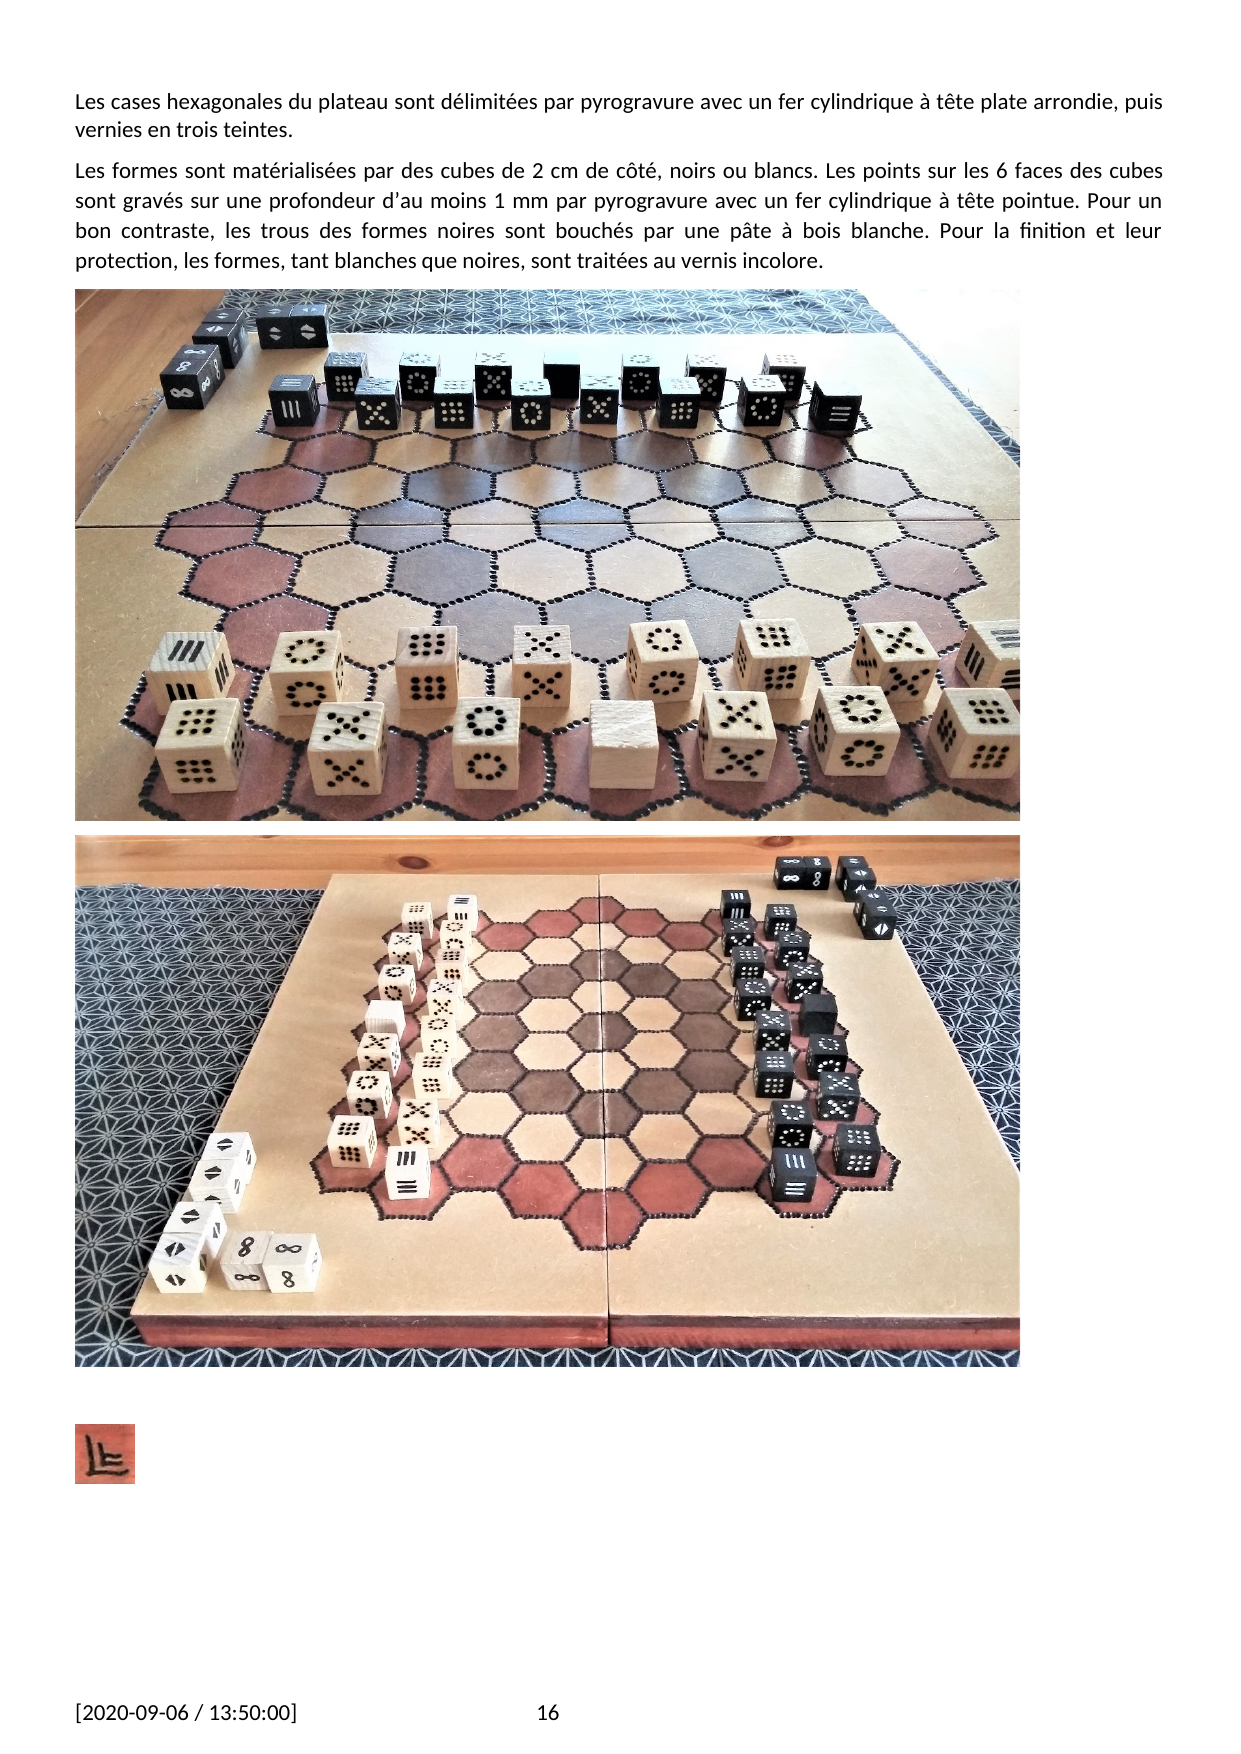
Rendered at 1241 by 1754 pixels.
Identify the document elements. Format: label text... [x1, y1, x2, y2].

picture [75, 289, 1021, 821]
picture [75, 1424, 135, 1484]
text Les formes sont matérialisées par des cubes de 2 cm de côté, noirs ou blancs. Les points sur les 6 faces des cubes sont gravés sur une profondeur d’au moins 1 mm par pyrogravure avec un fer cylindrique à tête pointue. Pour un bon contraste, les trous des formes noires sont bouchés par une pâte à bois blanche. Pour la finition et leur protection, les formes, tant blanches que noires, sont traitées au vernis incolore. [75, 156, 1165, 275]
text Les cases hexagonales du plateau sont délimitées par pyrogravure avec un fer cylindrique à tête plate arrondie, puis vernies en trois teintes. [75, 87, 1165, 143]
picture [75, 835, 1021, 1367]
